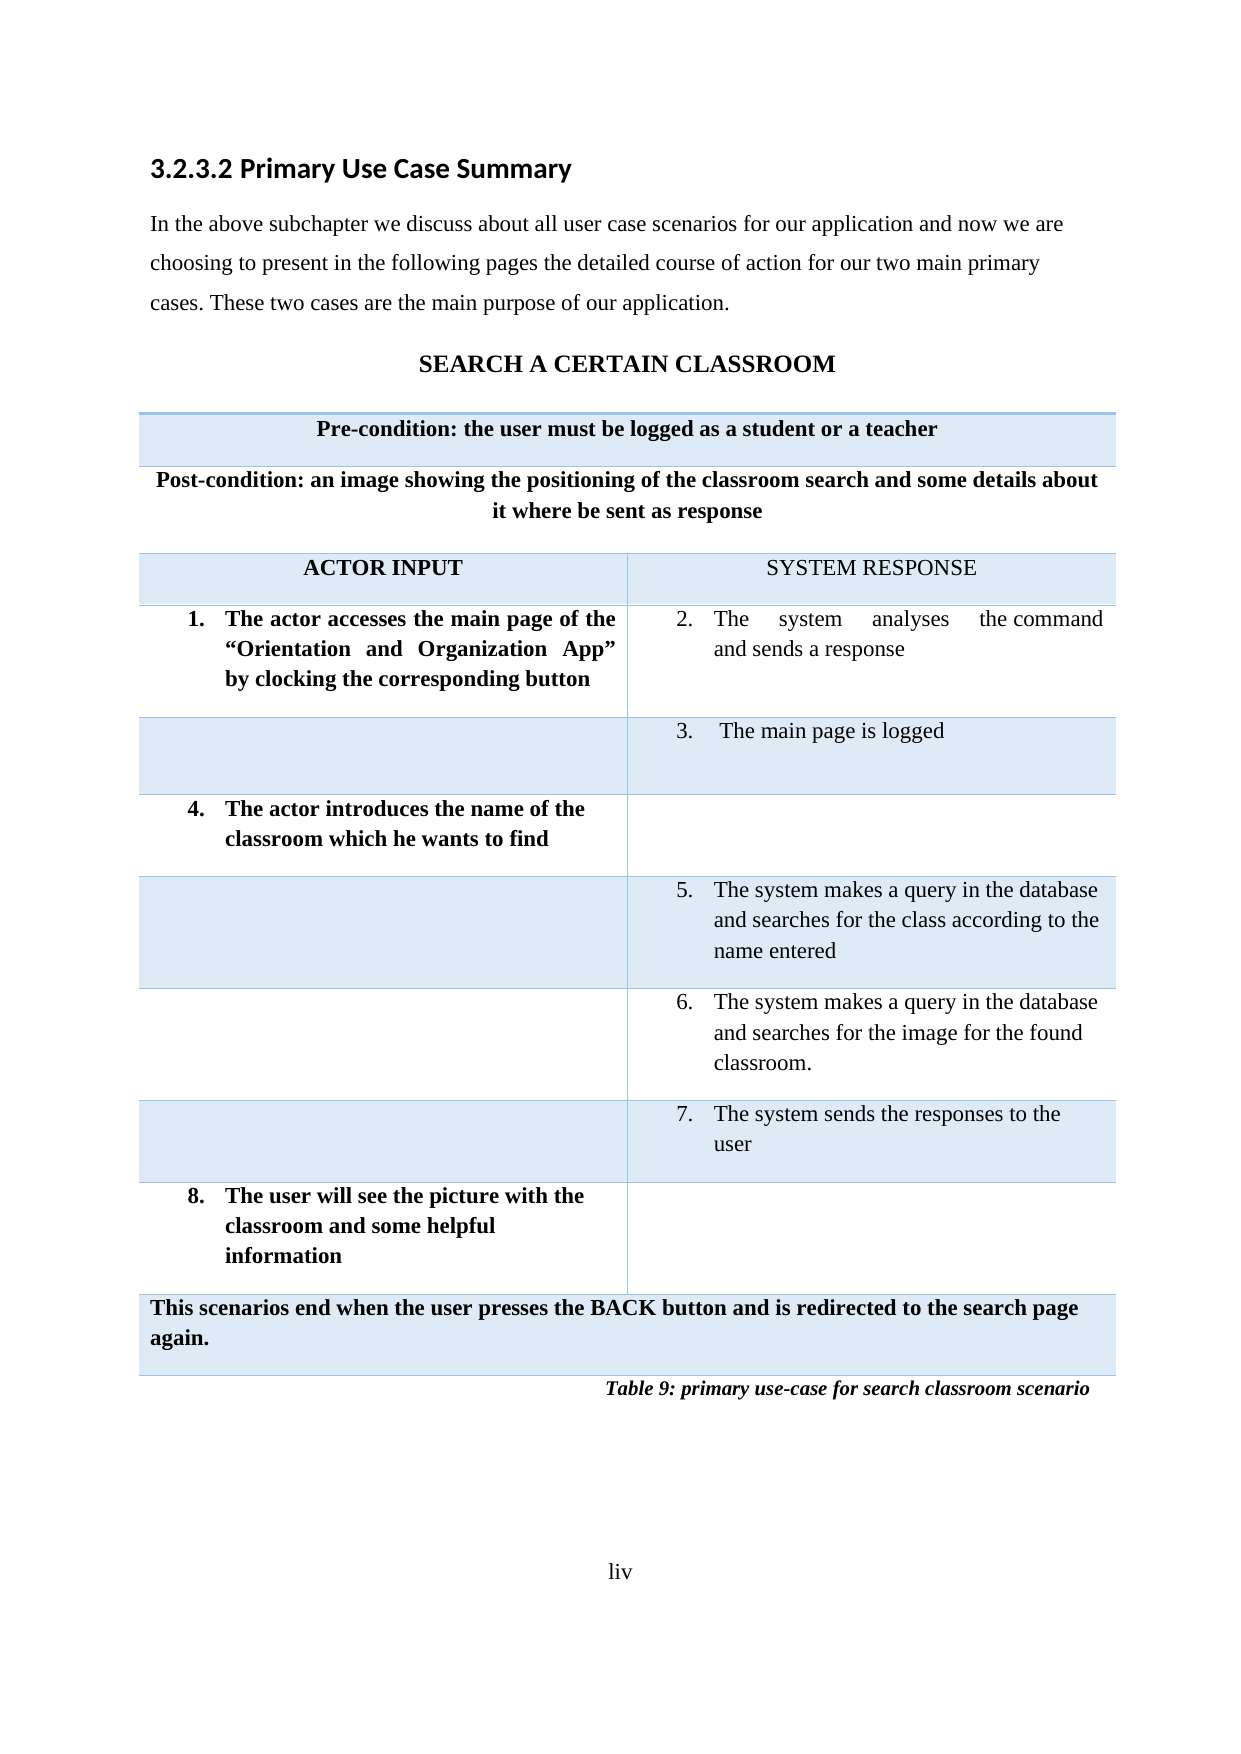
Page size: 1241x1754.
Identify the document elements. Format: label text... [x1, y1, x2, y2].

table_cell [139, 989, 627, 1100]
table_cell The system makes a query in the database and searches for the image for the found classroom. [628, 989, 1116, 1100]
text Table 9: primary use-case for search classroom scenario [150, 1376, 1090, 1400]
table_cell The main page is logged [628, 718, 1116, 794]
table_cell The actor accesses the main page of the “Orientation and Organization App” by clocking the corresponding button [139, 606, 627, 717]
table_cell ACTOR INPUT [139, 554, 627, 604]
table_cell The actor introduces the name of the classroom which he wants to find [139, 795, 627, 876]
subtitle Primary Use Case Summary [150, 150, 1090, 186]
table_cell [628, 1183, 1116, 1293]
text In the above subchapter we discuss about all user case scenarios for our application and now we are choosing to present in the following pages the detailed course of action for our two main primary cases. These two cases are the main purpose of our application. [150, 210, 1090, 315]
table_header SEARCH A CERTAIN CLASSROOM [139, 349, 1116, 412]
table_cell [139, 877, 627, 988]
table_cell SYSTEM RESPONSE [628, 554, 1116, 604]
table_cell Post-condition: an image showing the positioning of the classroom search and some details about it where be sent as response [139, 467, 1116, 553]
table_cell The user will see the picture with the classroom and some helpful information [139, 1183, 627, 1293]
table_cell [628, 795, 1116, 876]
table_cell The system makes a query in the database and searches for the class according to the name entered [628, 877, 1116, 988]
table_cell The system sends the responses to the user [628, 1101, 1116, 1182]
table_cell Pre-condition: the user must be logged as a student or a teacher [139, 415, 1116, 466]
table_cell The system analyses the command and sends a response [628, 606, 1116, 717]
table_cell [139, 718, 627, 794]
table_cell This scenarios end when the user presses the BACK button and is redirected to the search page again. [139, 1295, 1116, 1375]
table_cell [139, 1101, 627, 1182]
